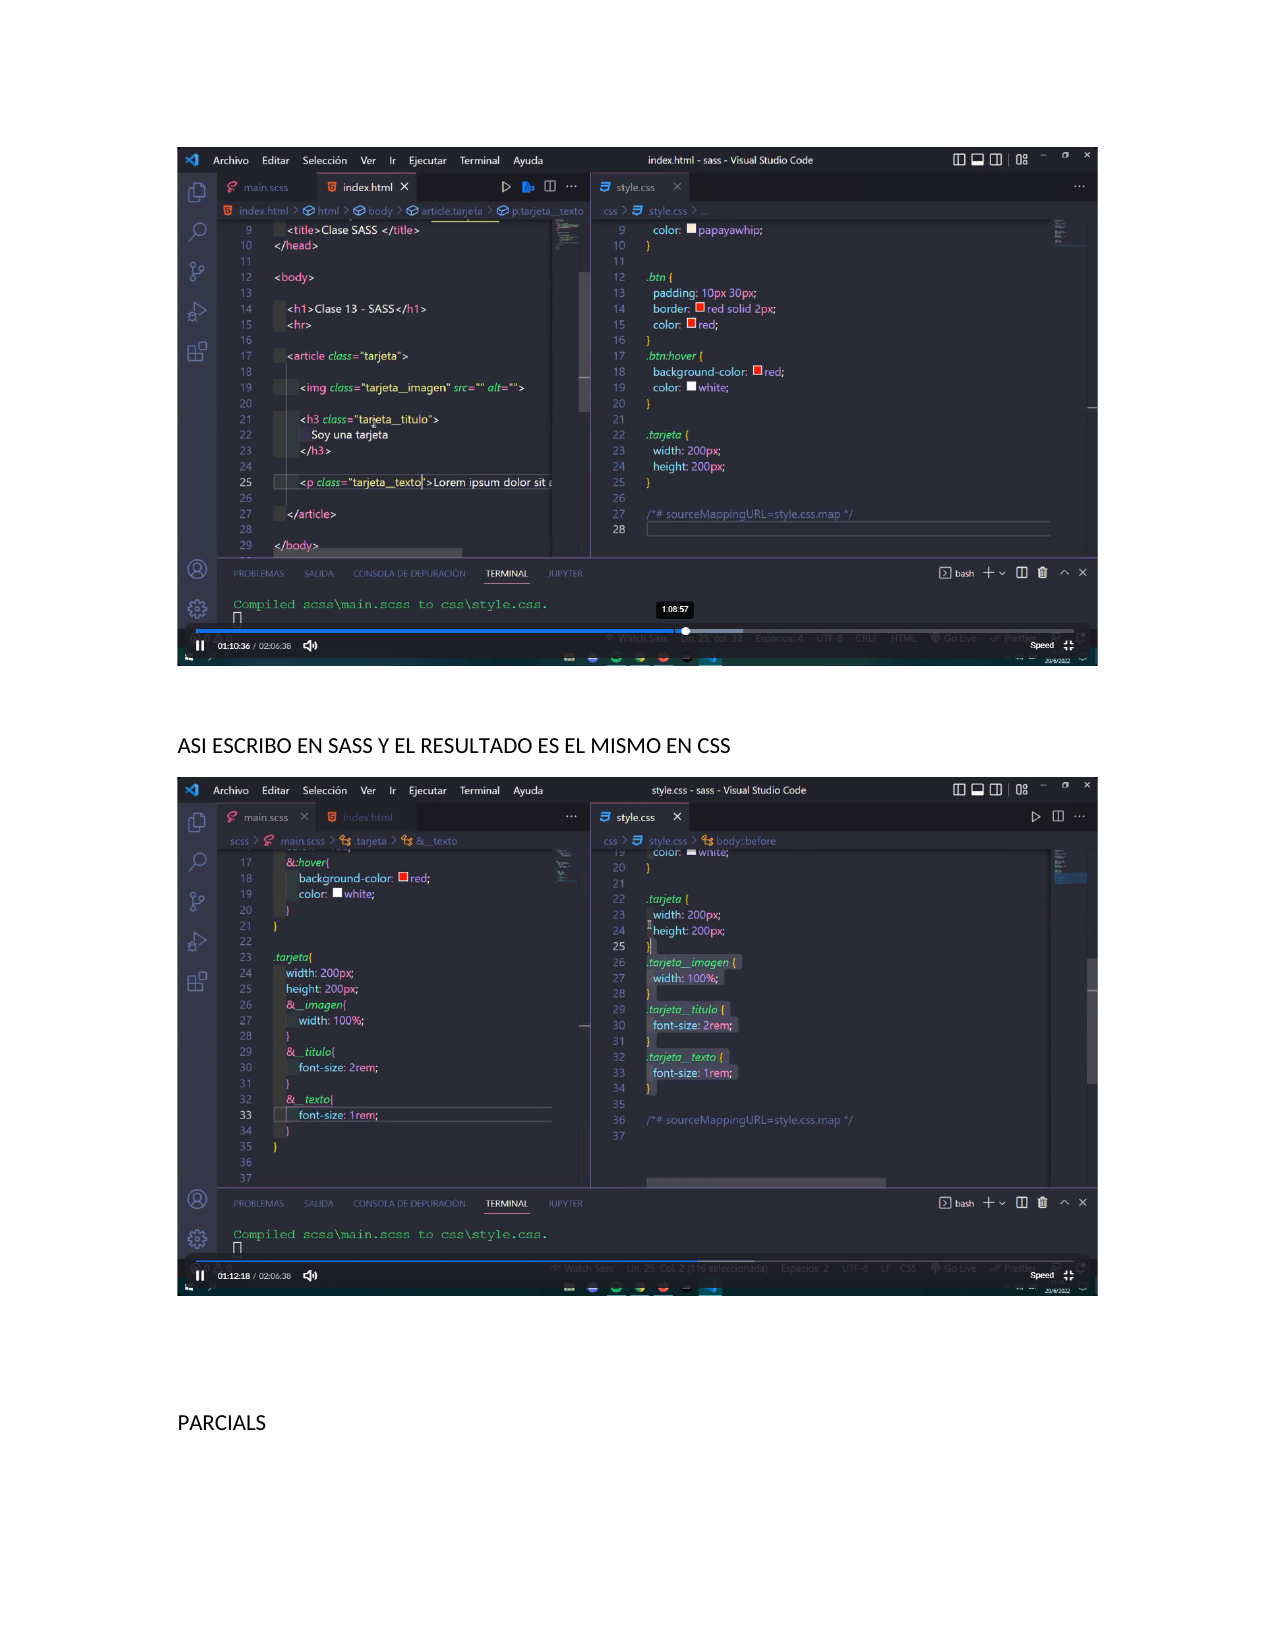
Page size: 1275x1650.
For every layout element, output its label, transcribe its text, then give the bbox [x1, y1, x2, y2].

text PARCIALS [177, 1408, 1098, 1436]
picture [177, 777, 1098, 1296]
picture [177, 147, 1098, 666]
text ASI ESCRIBO EN SASS Y EL RESULTADO ES EL MISMO EN CSS [177, 731, 1098, 759]
